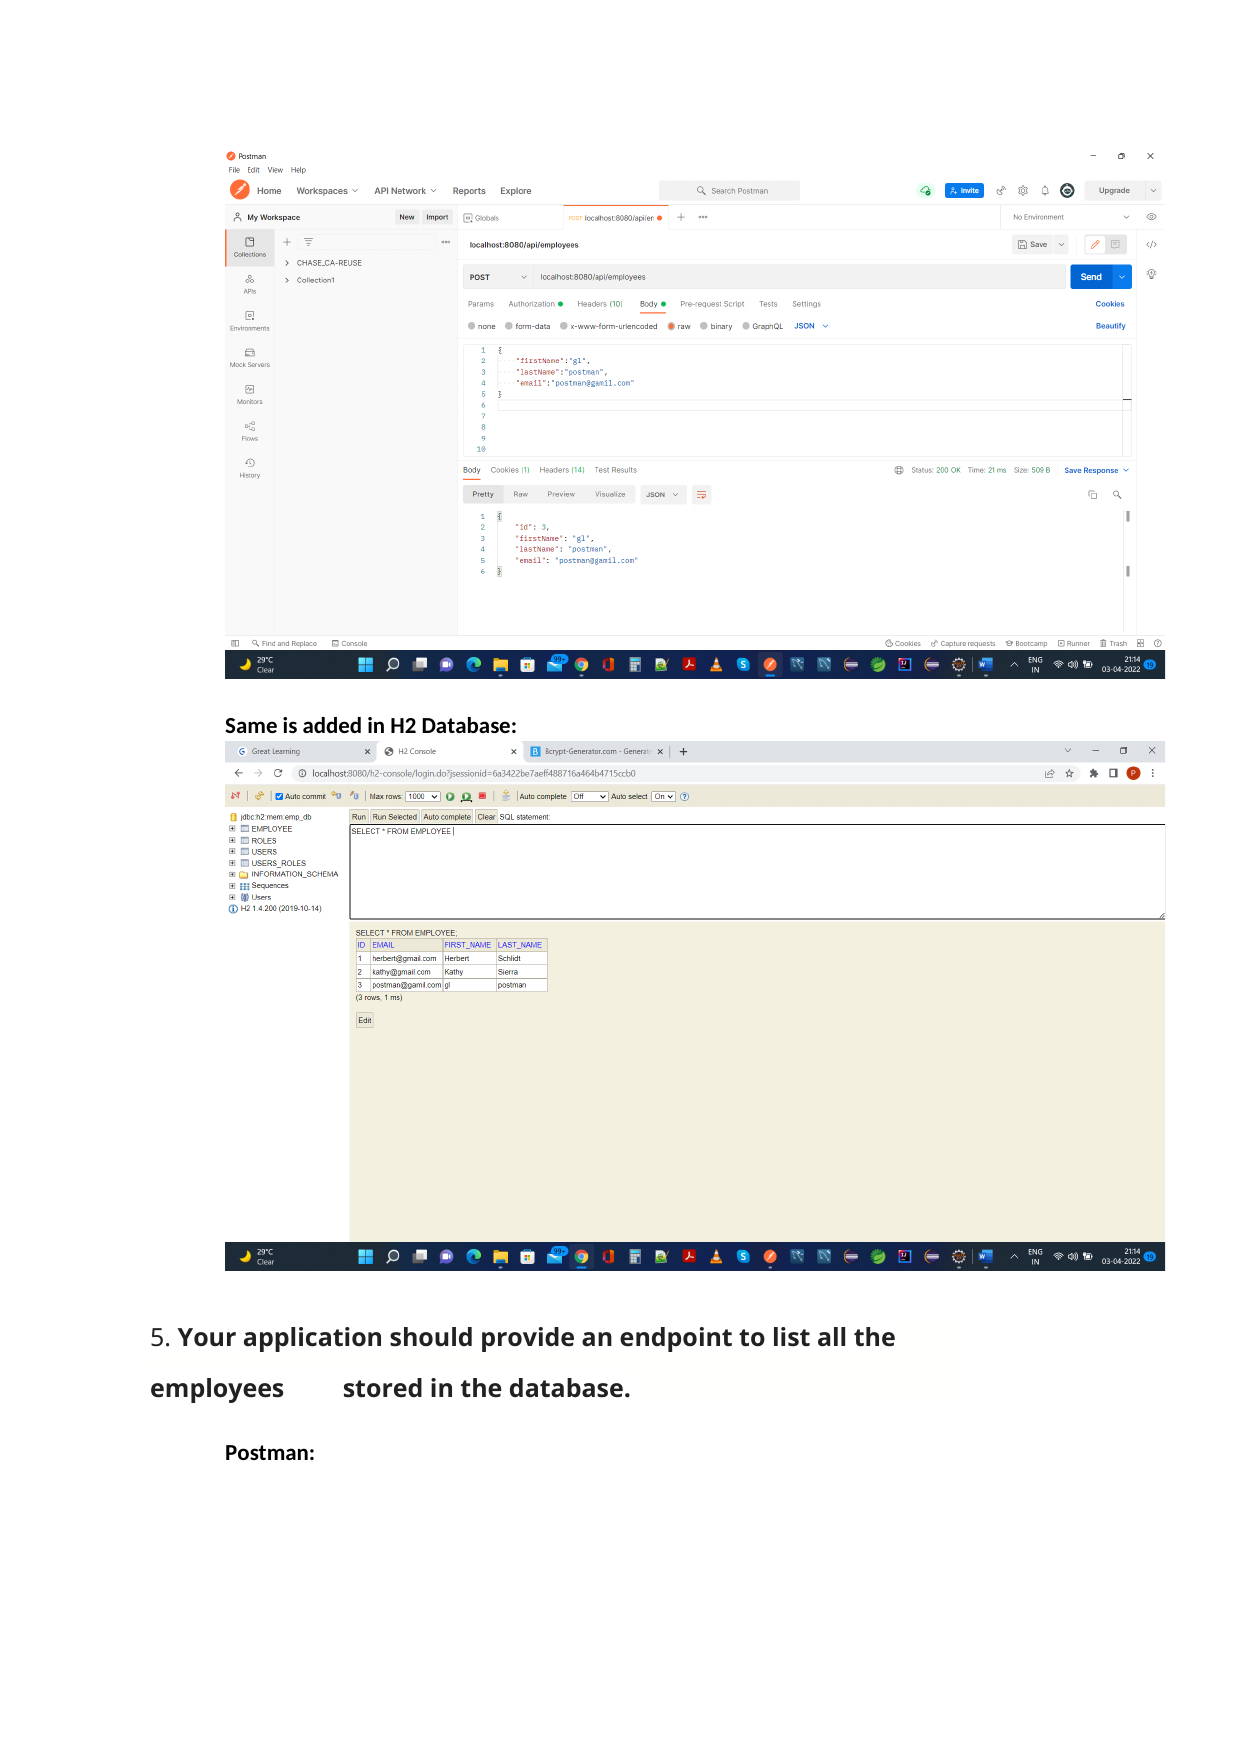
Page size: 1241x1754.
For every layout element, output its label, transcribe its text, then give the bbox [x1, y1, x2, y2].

picture [225, 741, 1166, 1271]
list Same is added in H2 Database: [225, 711, 1090, 739]
list Postman: [225, 1438, 1090, 1466]
picture [225, 150, 1166, 679]
text 5. Your application should provide an endpoint to list all the employees stored in the database. [150, 1319, 956, 1404]
